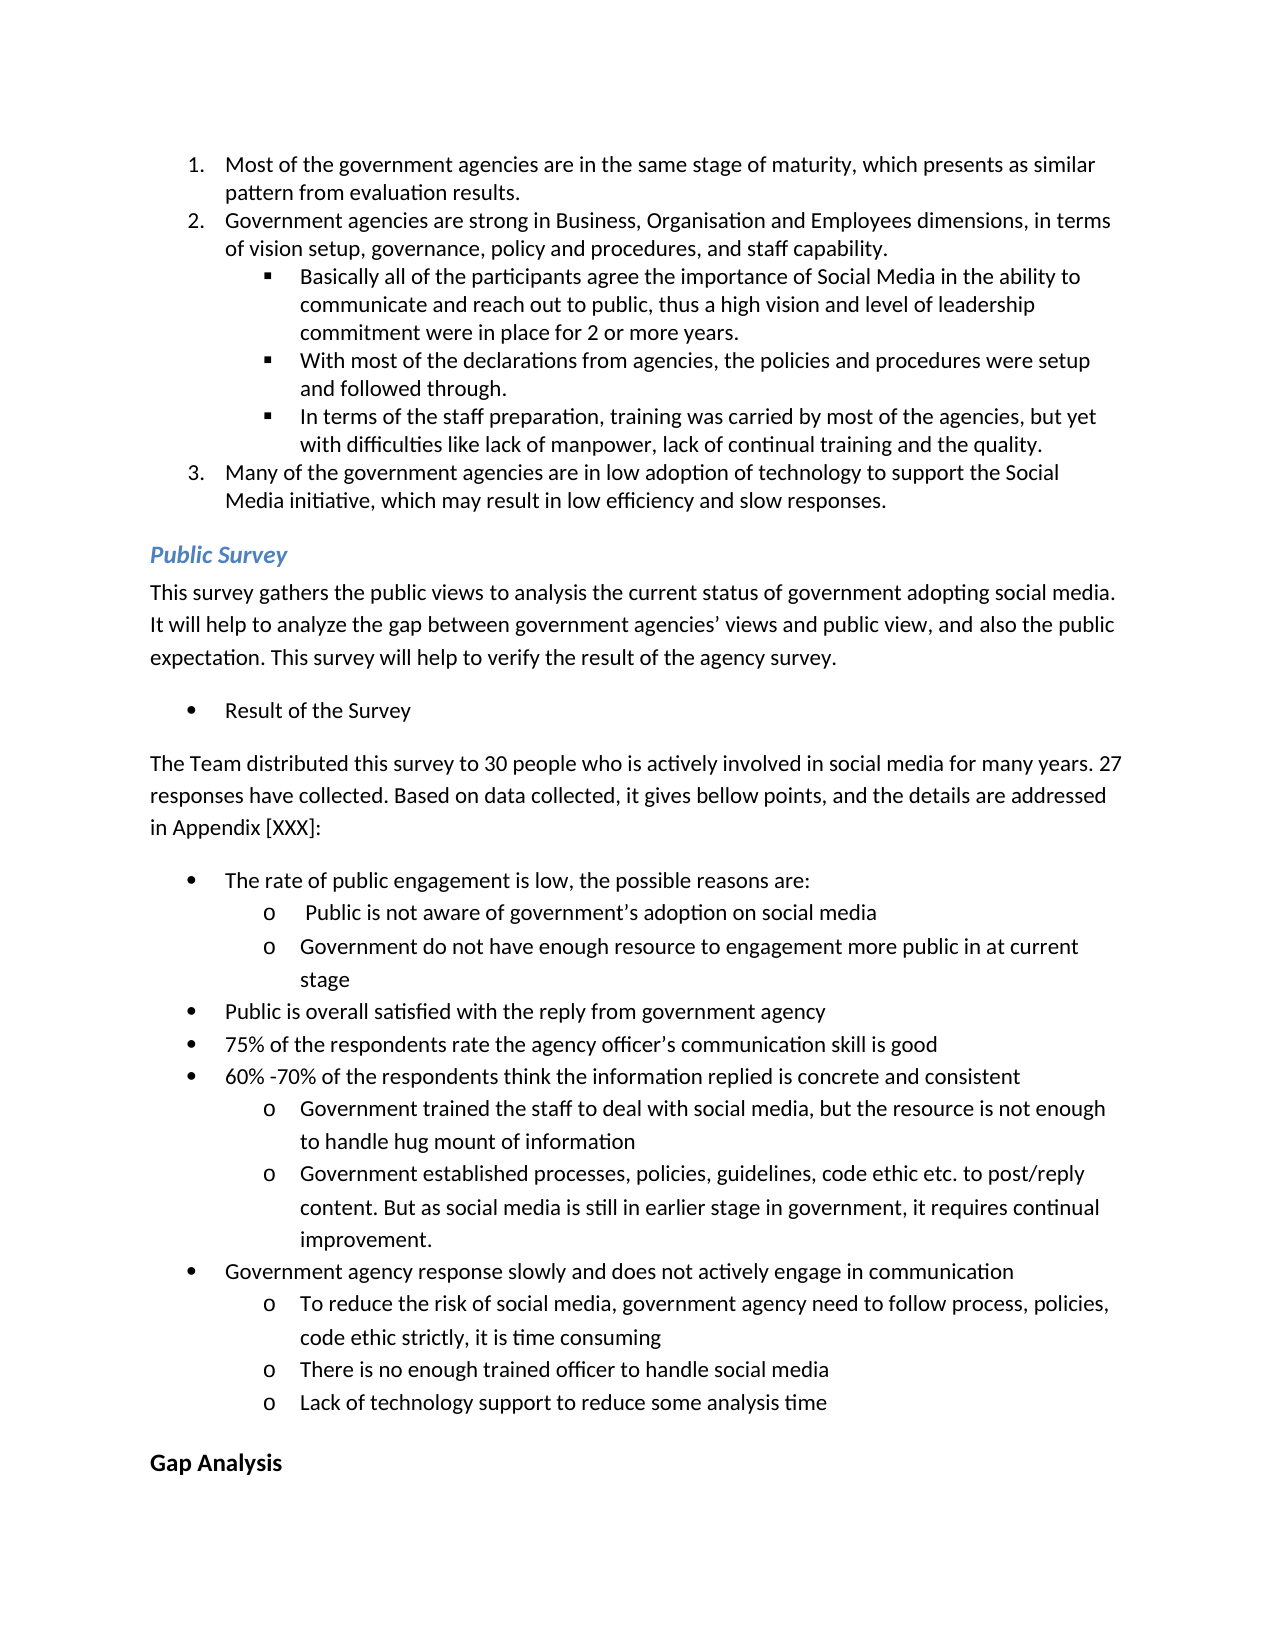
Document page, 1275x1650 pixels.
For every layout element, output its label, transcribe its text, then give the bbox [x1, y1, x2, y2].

list Lack of technology support to reduce some analysis time [262, 1388, 1125, 1418]
list There is no enough trained officer to handle social media [262, 1355, 1125, 1384]
list In terms of the staff preparation, training was carried by most of the agencies, but yet with difficulties like lack of manpower, lack of continual training and the quality. [262, 402, 1125, 458]
list Most of the government agencies are in the same stage of maturity, which presents as similar pattern from evaluation results. [187, 150, 1125, 206]
list Public is not aware of government’s adoption on social media [262, 898, 1125, 928]
list Many of the government agencies are in low adoption of technology to support the Social Media initiative, which may result in low efficiency and slow responses. [187, 458, 1125, 514]
list Government agency response slowly and does not actively engage in communication [187, 1257, 1125, 1285]
text The Team distributed this survey to 30 people who is actively involved in social media for many years. 27 responses have collected. Based on data collected, it gives bellow points, and the details are addressed in Appendix [XXX]: [150, 749, 1125, 841]
list With most of the declarations from agencies, the policies and procedures were setup and followed through. [262, 346, 1125, 402]
subtitle Public Survey [150, 539, 1125, 570]
list Result of the Survey [187, 696, 1125, 724]
list To reduce the risk of social media, government agency need to follow process, policies, code ethic strictly, it is time consuming [262, 1289, 1125, 1351]
list Government do not have enough resource to engagement more public in at current stage [262, 932, 1125, 993]
list Government established processes, policies, guidelines, code ethic etc. to post/reply content. But as social media is still in earlier stage in government, it requires continual improvement. [262, 1159, 1125, 1253]
list 75% of the respondents rate the agency officer’s communication skill is good [187, 1030, 1125, 1058]
list Government agencies are strong in Business, Organisation and Employees dimensions, in terms of vision setup, governance, policy and procedures, and staff capability. [187, 206, 1125, 262]
list The rate of public engagement is low, the possible reasons are: [187, 866, 1125, 894]
list Government trained the staff to deal with social media, but the resource is not enough to handle hug mount of information [262, 1094, 1125, 1155]
list Public is overall satisfied with the reply from government agency [187, 997, 1125, 1026]
list Basically all of the participants agree the importance of Social Media in the ability to communicate and reach out to public, thus a high vision and level of leadership commitment were in place for 2 or more years. [262, 262, 1125, 346]
list 60% -70% of the respondents think the information replied is concrete and consistent [187, 1062, 1125, 1090]
subtitle Gap Analysis [150, 1447, 1125, 1478]
text This survey gathers the public views to analysis the current status of government adopting social media. It will help to analyze the gap between government agencies’ views and public view, and also the public expectation. This survey will help to verify the result of the agency survey. [150, 578, 1125, 671]
